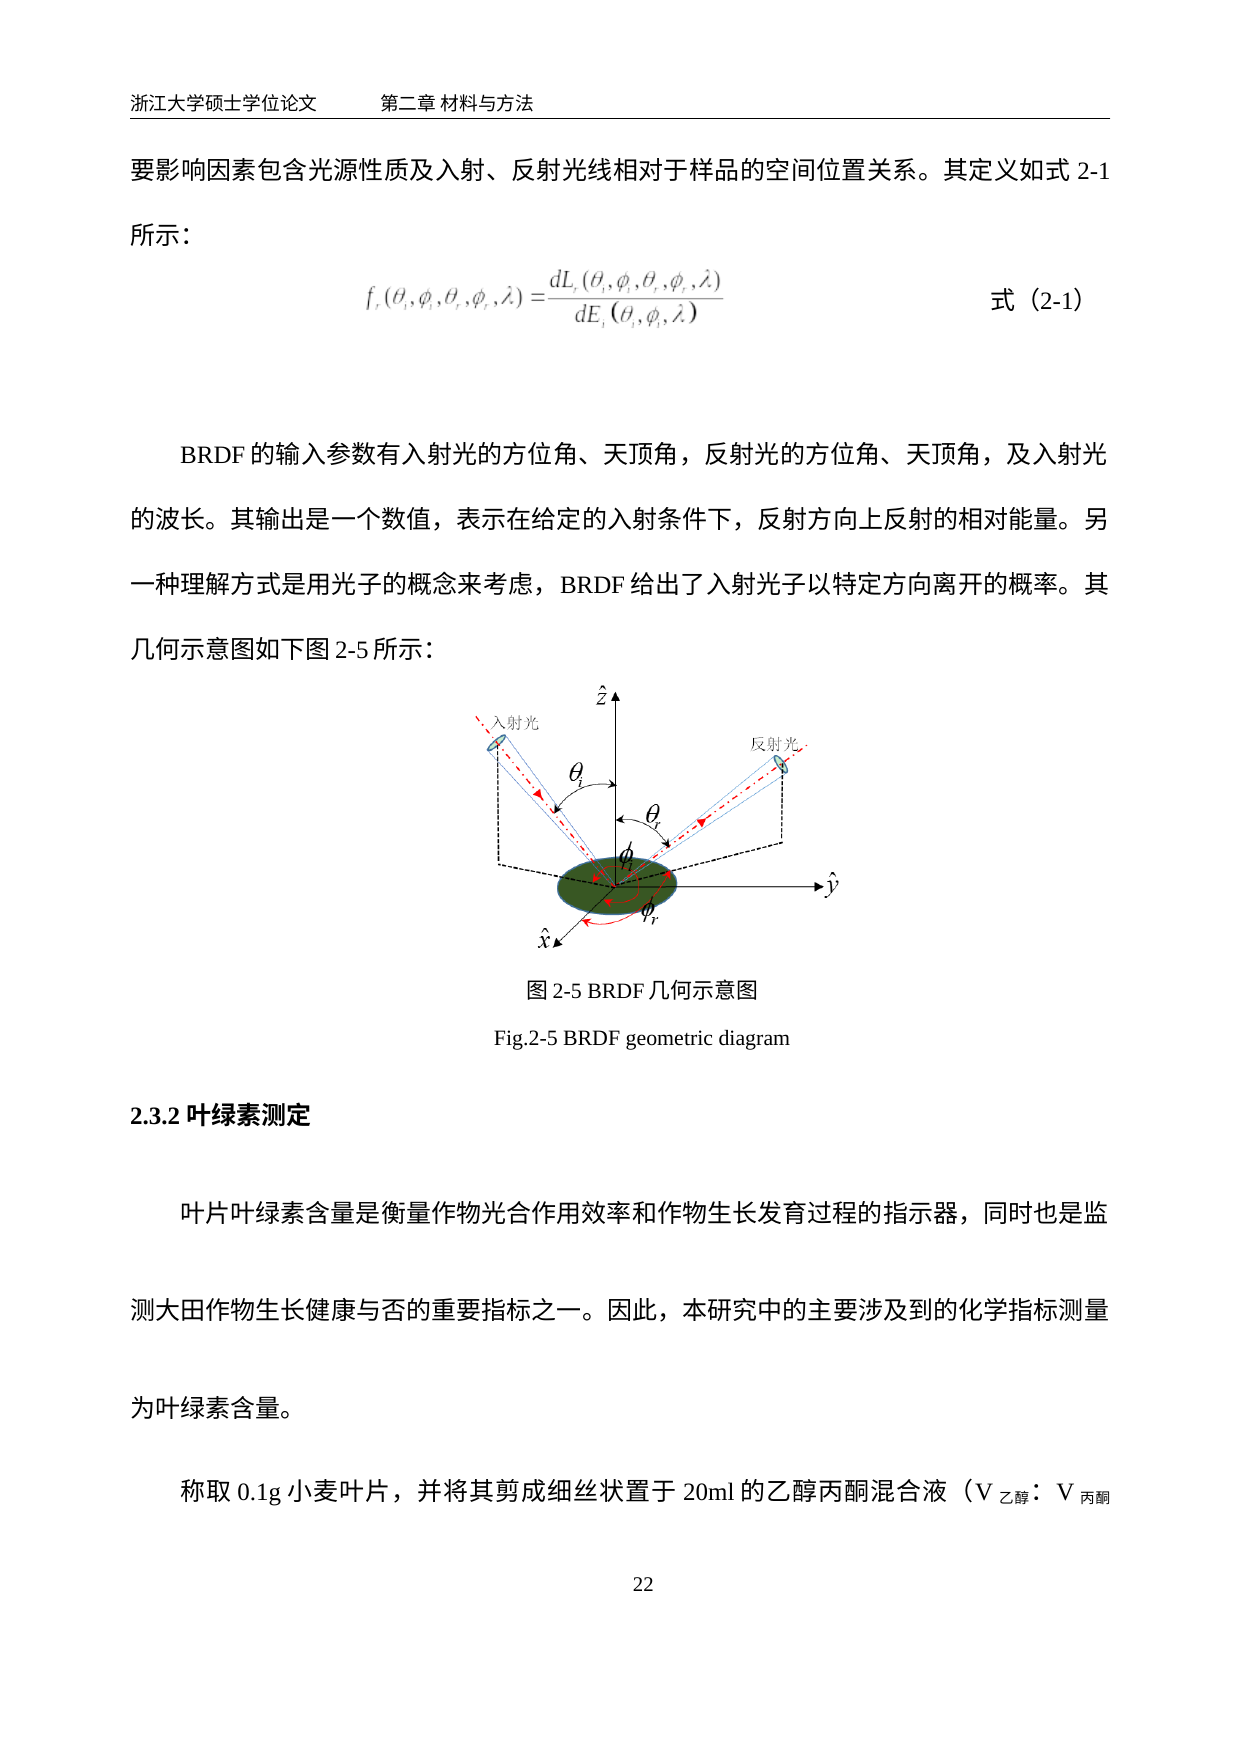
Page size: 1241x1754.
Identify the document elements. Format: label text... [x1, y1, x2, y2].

text 叶片叶绿素含量是衡量作物光合作用效率和作物生长发育过程的指示器，同时也是监测大田作物生长健康与否的重要指标之一。因此，本研究中的主要涉及到的化学指标测量为叶绿素含量。 [130, 1179, 1110, 1439]
table_header [130, 266, 956, 388]
subtitle 2.3.2 叶绿素测定 [130, 1081, 1110, 1146]
text BRDF的输入参数有入射光的方位角、天顶角，反射光的方位角、天顶角，及入射光的波长。其输出是一个数值，表示在给定的入射条件下，反射方向上反射的相对能量。另一种理解方式是用光子的概念来考虑，BRDF给出了入射光子以特定方向离开的概率。其几何示意图如下图2-5所示： [130, 421, 1110, 681]
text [130, 136, 1110, 266]
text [130, 1457, 1110, 1522]
table_header 式（2-1） [956, 266, 1109, 388]
picture [449, 680, 841, 957]
text 图2-5 BRDF几何示意图 [130, 973, 1110, 1006]
text Fig.2-5 BRDF geometric diagram [130, 1021, 1110, 1054]
